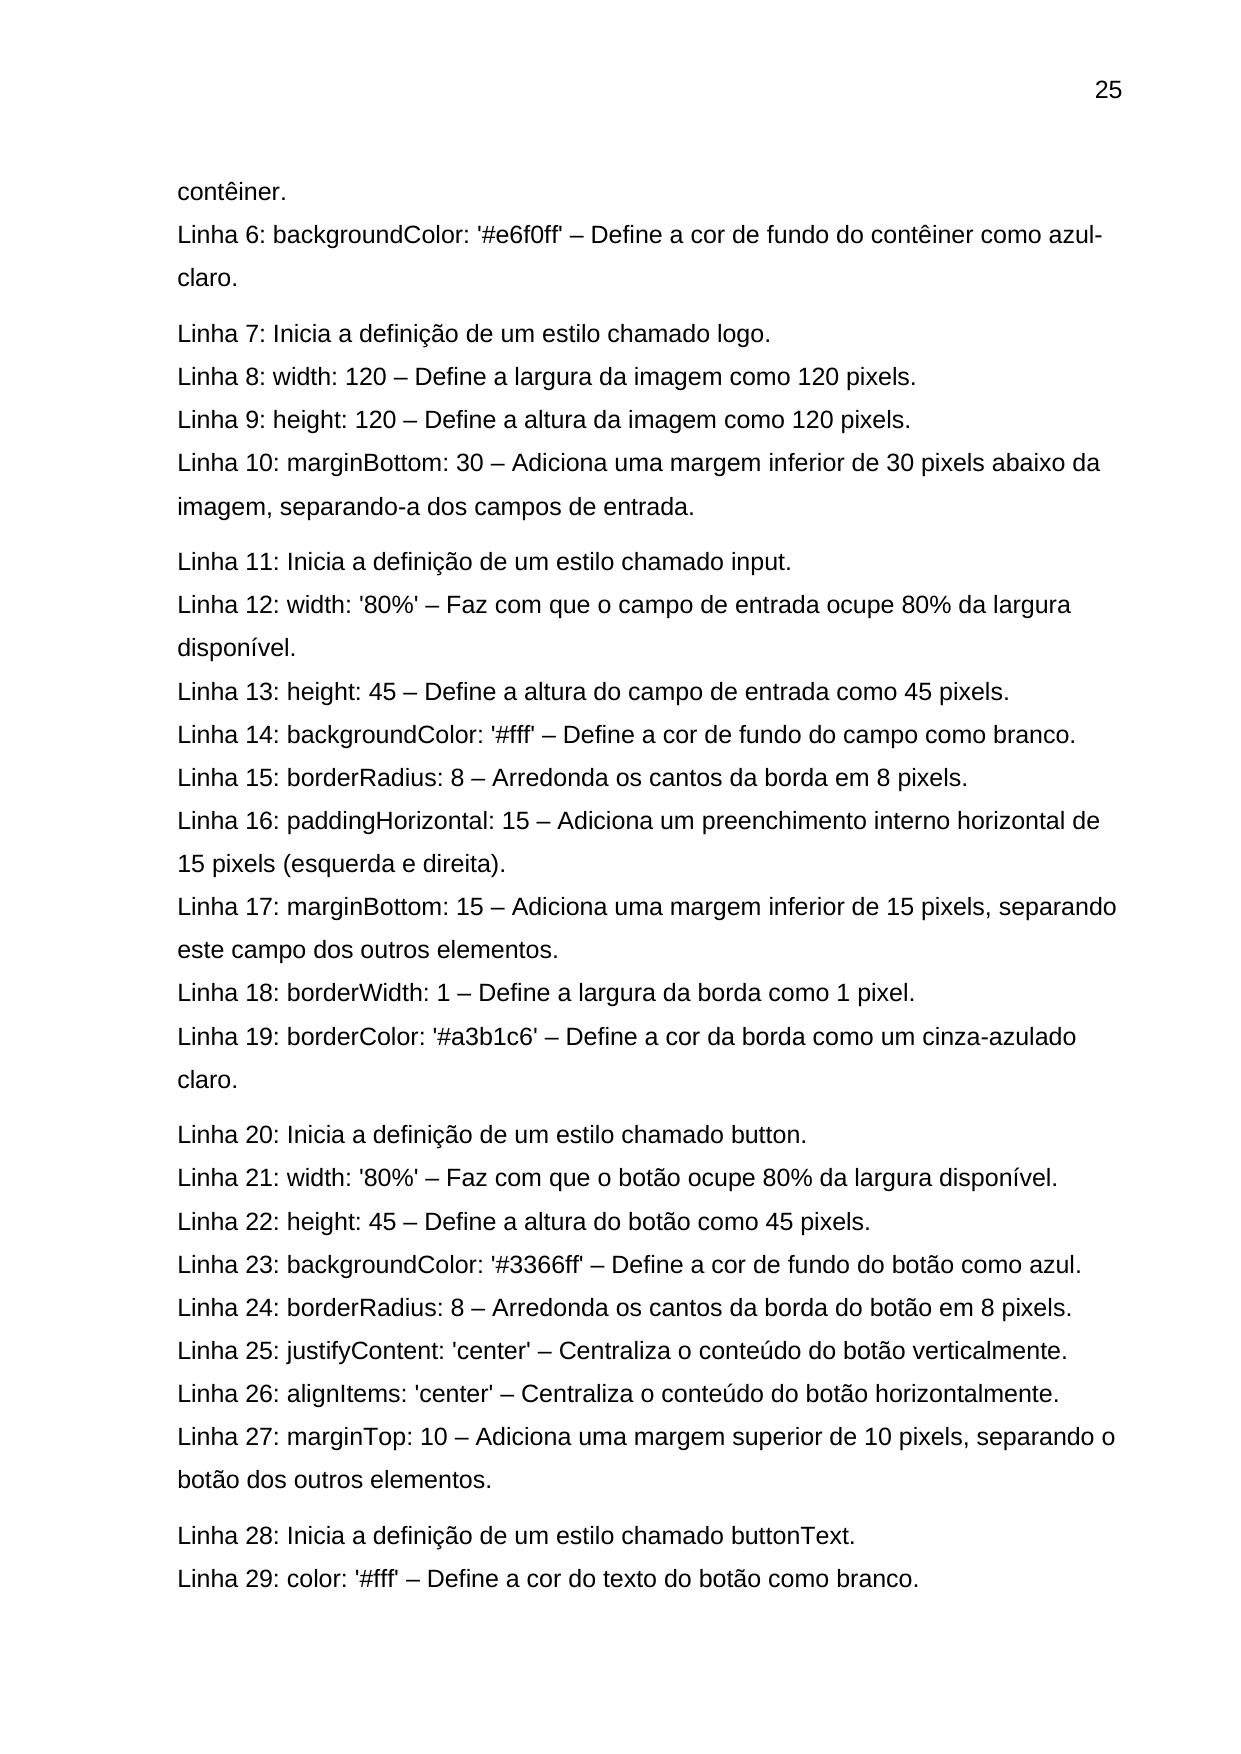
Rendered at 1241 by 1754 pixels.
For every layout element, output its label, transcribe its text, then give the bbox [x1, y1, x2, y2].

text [177, 177, 1122, 292]
text Linha 20: Inicia a definição de um estilo chamado button. Linha 21: width: '80%' – Faz com que o botão ocupe 80% da largura disponível. Linha 22: height: 45 – Define a altura do botão como 45 pixels. Linha 23: backgroundColor: '#3366ff' – Define a cor de fundo do botão como azul. Linha 24: borderRadius: 8 – Arredonda os cantos da borda do botão em 8 pixels. Linha 25: justifyContent: 'center' – Centraliza o conteúdo do botão verticalmente. Linha 26: alignItems: 'center' – Centraliza o conteúdo do botão horizontalmente. Linha 27: marginTop: 10 – Adiciona uma margem superior de 10 pixels, separando o botão dos outros elementos. [177, 1120, 1122, 1494]
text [177, 1521, 1122, 1593]
text Linha 11: Inicia a definição de um estilo chamado input. Linha 12: width: '80%' – Faz com que o campo de entrada ocupe 80% da largura disponível. Linha 13: height: 45 – Define a altura do campo de entrada como 45 pixels. Linha 14: backgroundColor: '#fff' – Define a cor de fundo do campo como branco. Linha 15: borderRadius: 8 – Arredonda os cantos da borda em 8 pixels. Linha 16: paddingHorizontal: 15 – Adiciona um preenchimento interno horizontal de 15 pixels (esquerda e direita). Linha 17: marginBottom: 15 – Adiciona uma margem inferior de 15 pixels, separando este campo dos outros elementos. Linha 18: borderWidth: 1 – Define a largura da borda como 1 pixel. Linha 19: borderColor: '#a3b1c6' – Define a cor da borda como um cinza-azulado claro. [177, 547, 1122, 1093]
text Linha 7: Inicia a definição de um estilo chamado logo. Linha 8: width: 120 – Define a largura da imagem como 120 pixels. Linha 9: height: 120 – Define a altura da imagem como 120 pixels. Linha 10: marginBottom: 30 – Adiciona uma margem inferior de 30 pixels abaixo da imagem, separando-a dos campos de entrada. [177, 319, 1122, 520]
